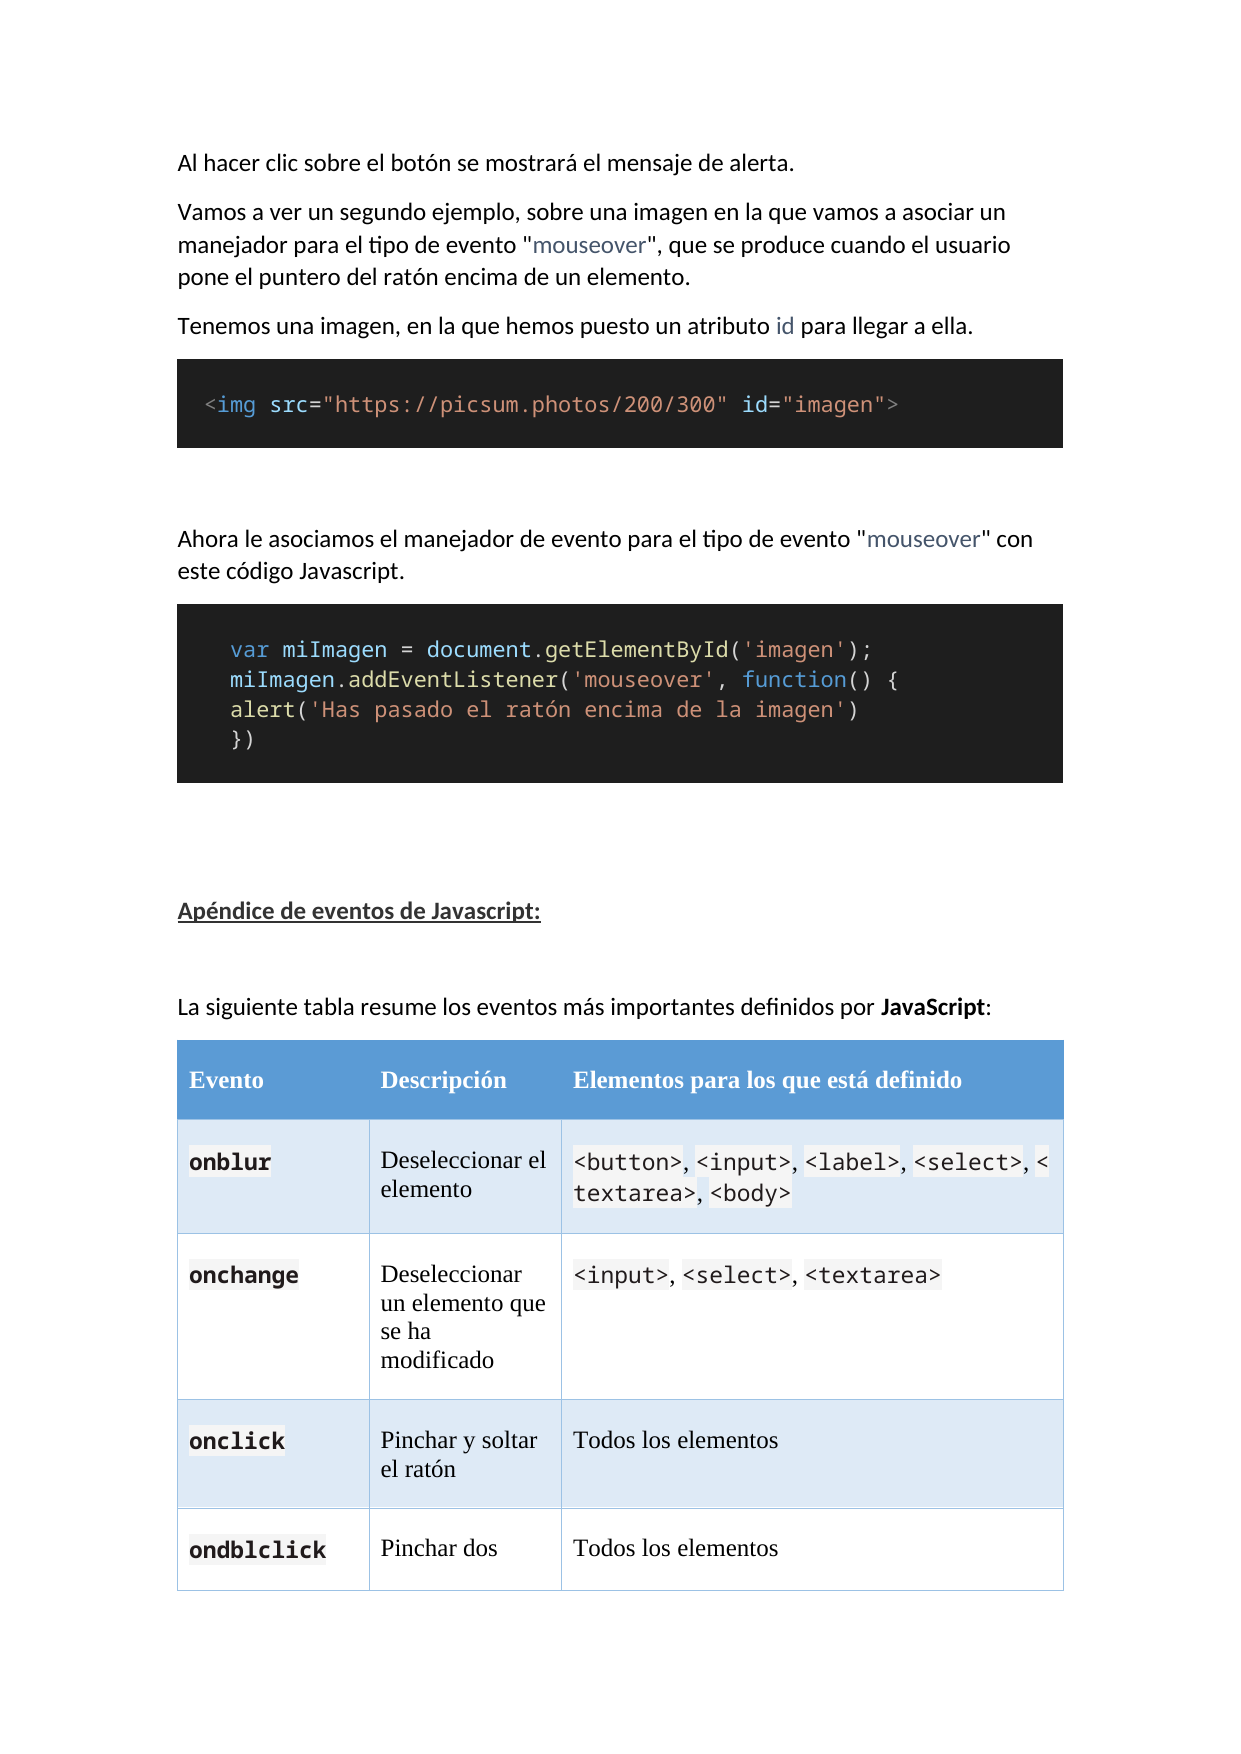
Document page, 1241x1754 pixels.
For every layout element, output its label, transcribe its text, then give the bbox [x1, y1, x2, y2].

table_cell onclick [178, 1400, 369, 1507]
table_cell ondblclick [178, 1509, 369, 1590]
table_cell Deseleccionar el elemento [370, 1120, 561, 1233]
text Al hacer clic sobre el botón se mostrará el mensaje de alerta. [177, 148, 1063, 178]
table_cell Todos los elementos [562, 1509, 1063, 1590]
text var miImagen = document.getElementById('imagen'); [177, 634, 1063, 664]
table_cell Todos los elementos [562, 1400, 1063, 1507]
table_header Evento [178, 1041, 369, 1119]
table_cell Deseleccionar un elemento que se ha modificado [370, 1234, 561, 1399]
text miImagen.addEventListener('mouseover', function() { [177, 664, 1063, 694]
table_header Descripción [370, 1041, 561, 1119]
table_cell <input>, <select>, <textarea> [562, 1234, 1063, 1399]
table_cell onblur [178, 1120, 369, 1233]
text Vamos a ver un segundo ejemplo, sobre una imagen en la que vamos a asociar un manejador para el tipo de evento "mouseover", que se produce cuando el usuario pone el puntero del ratón encima de un elemento. [177, 197, 1063, 292]
text }) [177, 723, 1063, 753]
text Ahora le asociamos el manejador de evento para el tipo de evento "mouseover" con este código Javascript. [177, 523, 1063, 586]
subtitle Apéndice de eventos de Javascript: [177, 896, 1063, 926]
table_cell Pinchar y soltar el ratón [370, 1400, 561, 1507]
text La siguiente tabla resume los eventos más importantes definidos por JavaScript: [177, 991, 1063, 1021]
text <img src="https://picsum.photos/200/300" id="imagen"> [177, 389, 1063, 419]
text Tenemos una imagen, en la que hemos puesto un atributo id para llegar a ella. [177, 310, 1063, 341]
table_cell <button>, <input>, <label>, <select>, <textarea>, <body> [562, 1120, 1063, 1233]
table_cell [370, 1509, 561, 1590]
table_header Elementos para los que está definido [562, 1041, 1063, 1119]
text alert('Has pasado el ratón encima de la imagen') [177, 694, 1063, 723]
table_cell onchange [178, 1234, 369, 1399]
